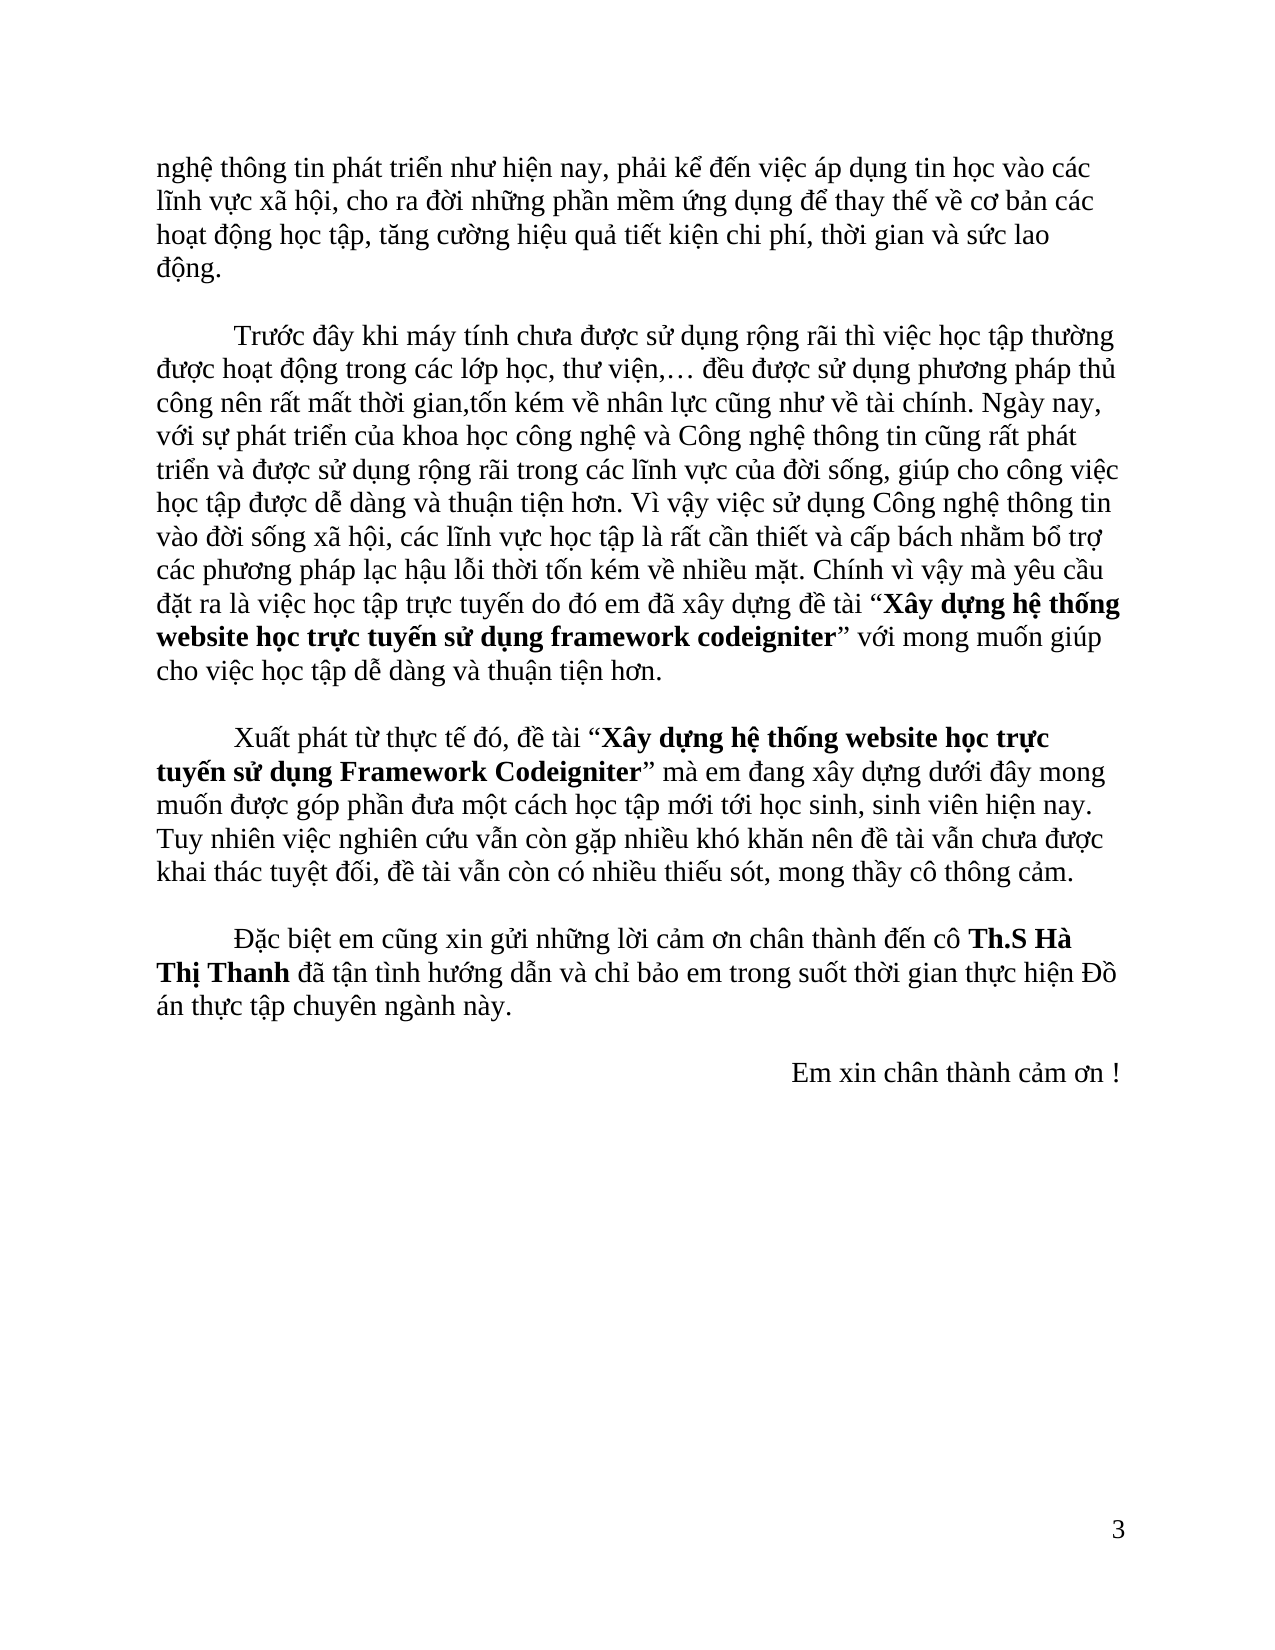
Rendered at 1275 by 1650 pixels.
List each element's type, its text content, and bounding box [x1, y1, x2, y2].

text Đặc biệt em cũng xin gửi những lời cảm ơn chân thành đến cô Th.S Hà Thị Thanh đã tận tình hướng dẫn và chỉ bảo em trong suốt thời gian thực hiện Đồ án thực tập chuyên ngành này. [156, 921, 1121, 1022]
text Em xin chân thành cảm ơn ! [156, 1056, 1121, 1089]
text Xuất phát từ thực tế đó, đề tài “Xây dựng hệ thống website học trực tuyến sử dụng Framework Codeigniter” mà em đang xây dựng dưới đây mong muốn được góp phần đưa một cách học tập mới tới học sinh, sinh viên hiện nay. Tuy nhiên việc nghiên cứu vẫn còn gặp nhiều khó khăn nên đề tài vẫn chưa được khai thác tuyệt đối, đề tài vẫn còn có nhiều thiếu sót, mong thầy cô thông cảm. [156, 720, 1121, 888]
text Trước đây khi máy tính chưa được sử dụng rộng rãi thì việc học tập thường được hoạt động trong các lớp học, thư viện,… đều được sử dụng phương pháp thủ công nên rất mất thời gian,tốn kém về nhân lực cũng như về tài chính. Ngày nay, với sự phát triển của khoa học công nghệ và Công nghệ thông tin cũng rất phát triển và được sử dụng rộng rãi trong các lĩnh vực của đời sống, giúp cho công việc học tập được dễ dàng và thuận tiện hơn. Vì vậy việc sử dụng Công nghệ thông tin vào đời sống xã hội, các lĩnh vực học tập là rất cần thiết và cấp bách nhằm bổ trợ các phương pháp lạc hậu lỗi thời tốn kém về nhiều mặt. Chính vì vậy mà yêu cầu đặt ra là việc học tập trực tuyến do đó em đã xây dựng đề tài “Xây dựng hệ thống website học trực tuyến sử dụng framework codeigniter” với mong muốn giúp cho việc học tập dễ dàng và thuận tiện hơn. [156, 318, 1121, 687]
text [156, 150, 1121, 284]
